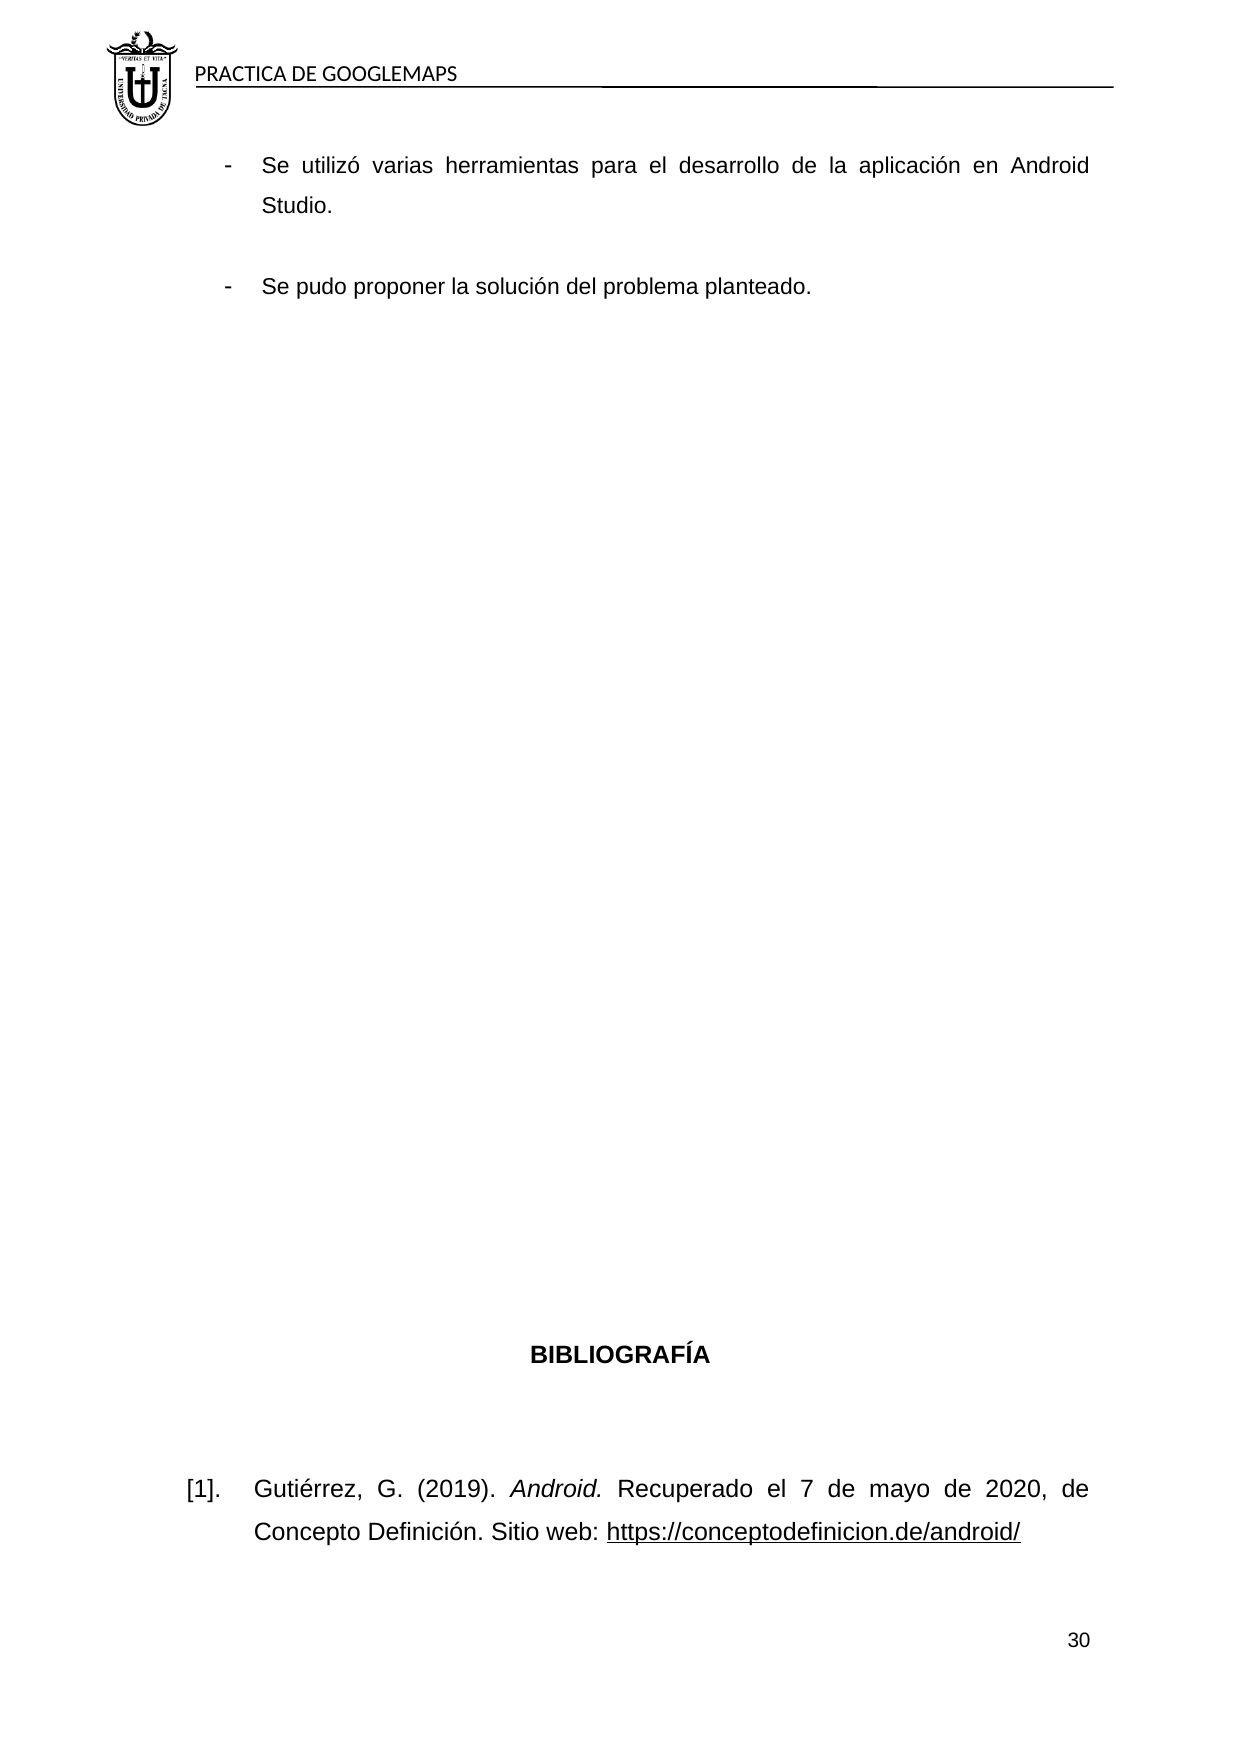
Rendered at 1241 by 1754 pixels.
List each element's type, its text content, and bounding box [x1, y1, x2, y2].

list Gutiérrez, G. (2019). Android. Recuperado el 7 de mayo de 2020, de Concepto Definición. Sitio web: https://conceptodefinicion.de/android/ [186, 1474, 1090, 1546]
subtitle BIBLIOGRAFÍA [150, 1340, 1090, 1369]
list Se utilizó varias herramientas para el desarrollo de la aplicación en Android Studio. [224, 150, 1090, 218]
list Se pudo proponer la solución del problema planteado. [224, 271, 1090, 299]
